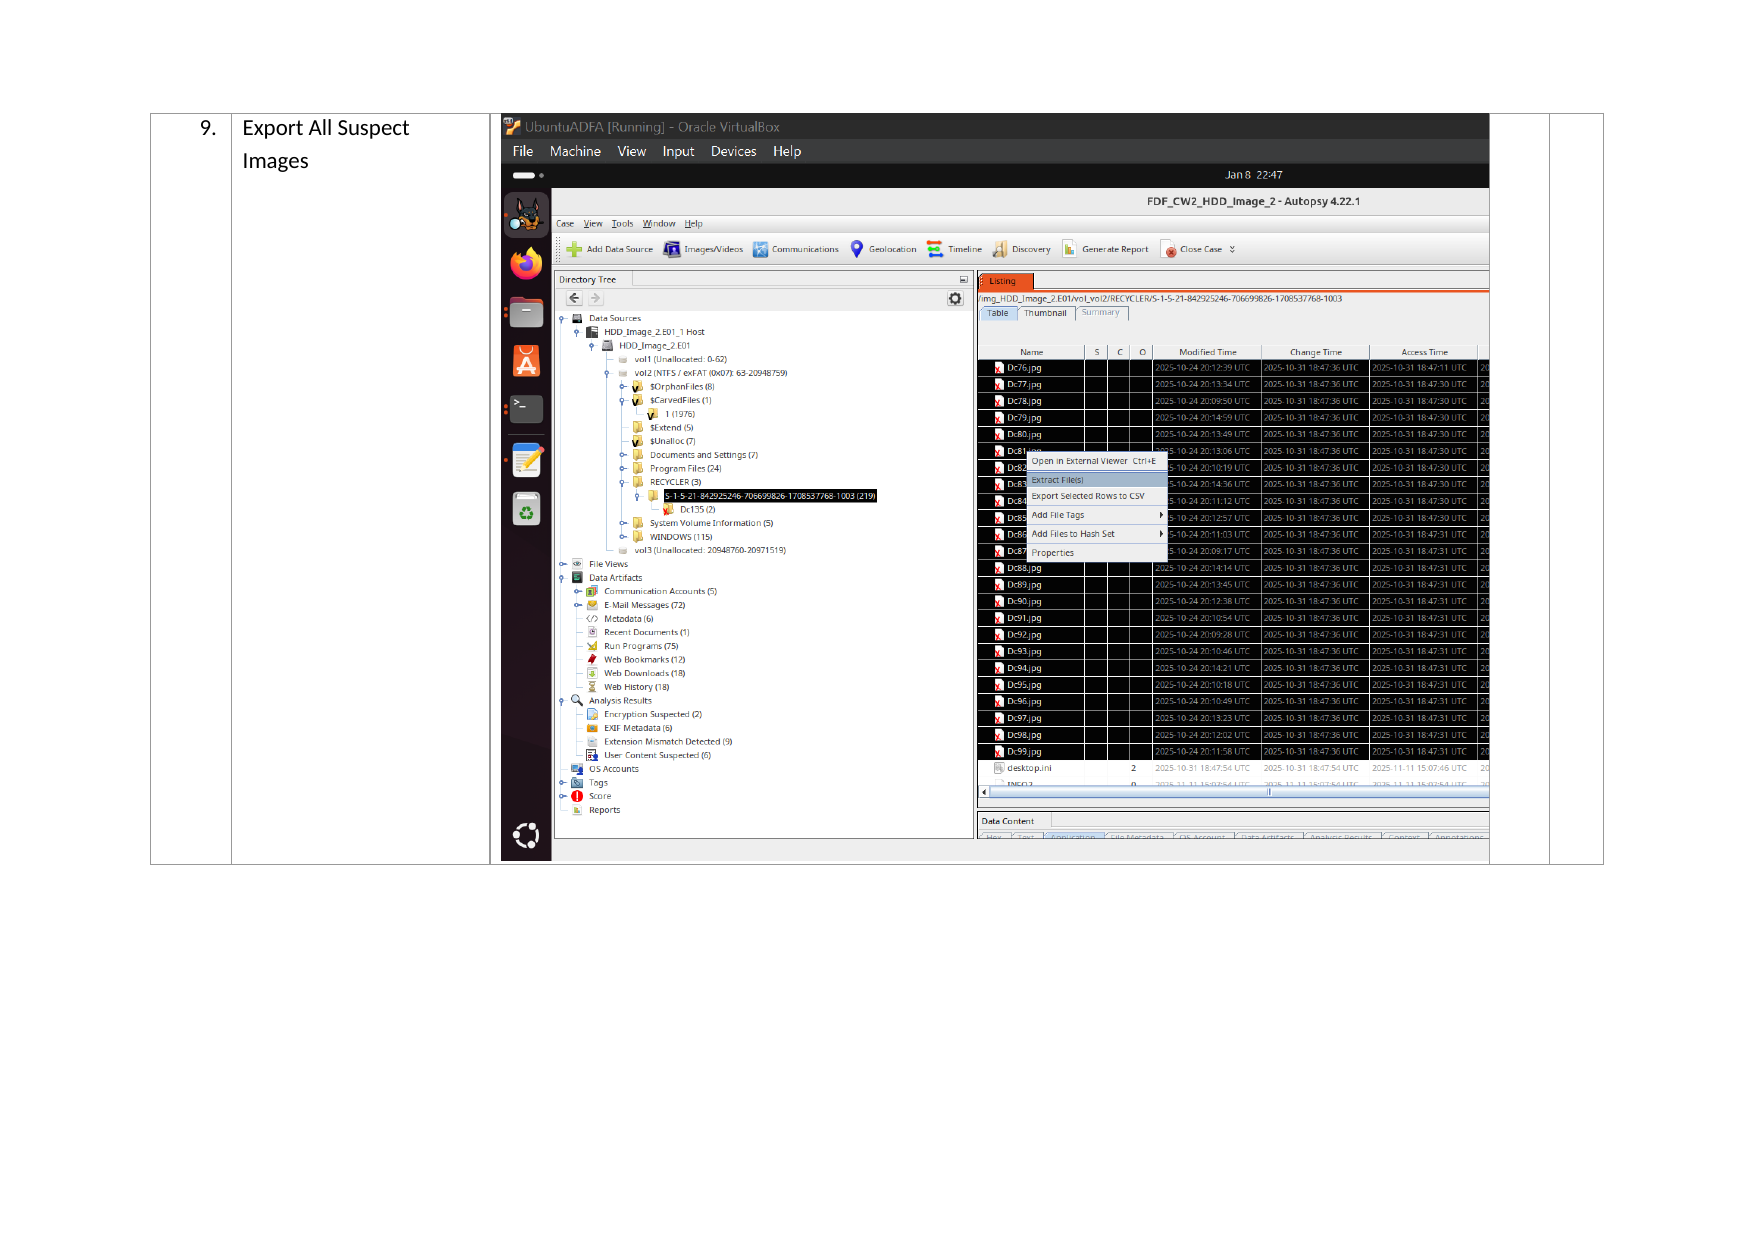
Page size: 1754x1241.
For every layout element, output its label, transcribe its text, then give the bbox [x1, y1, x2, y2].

table_cell [1490, 114, 1549, 864]
table_cell [151, 114, 231, 864]
picture [501, 113, 1490, 861]
table_cell Export All Suspect Images [232, 114, 489, 864]
table_cell [1550, 114, 1603, 864]
table_cell [491, 114, 1489, 864]
